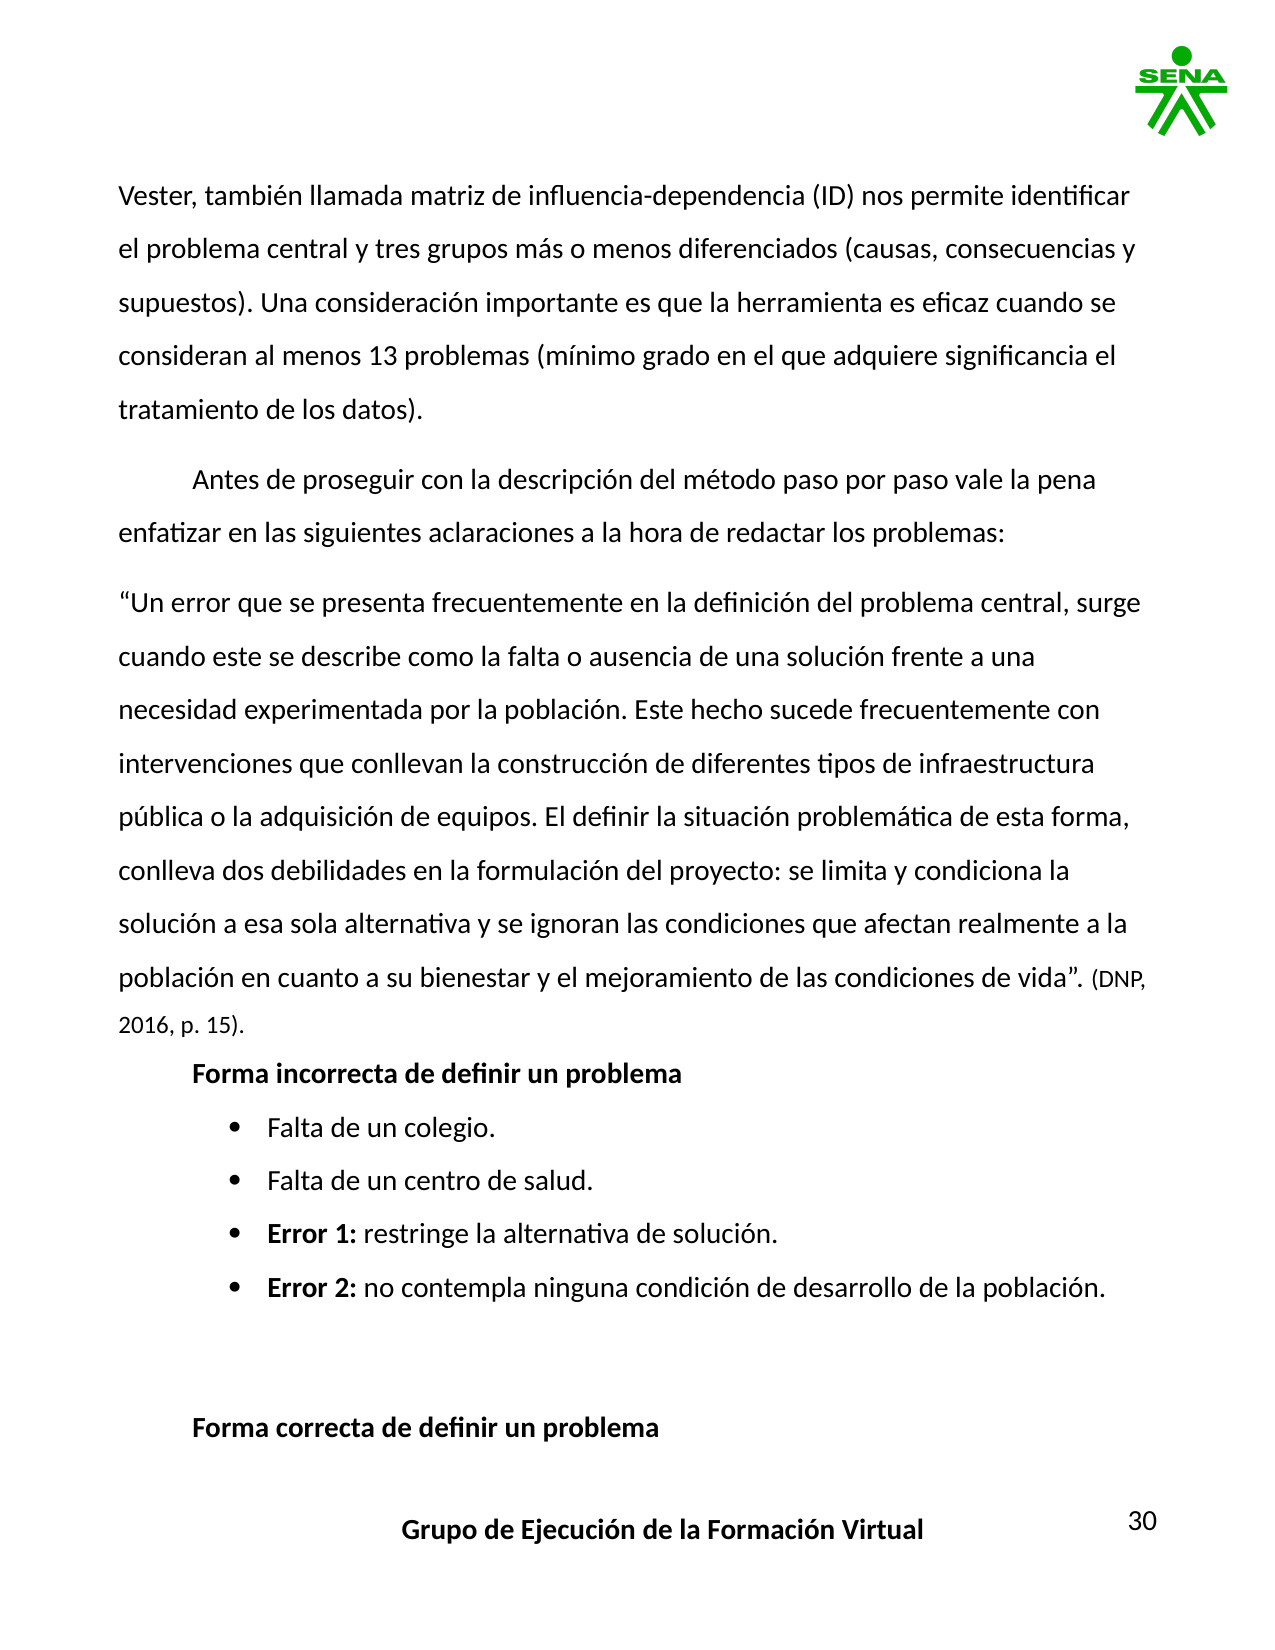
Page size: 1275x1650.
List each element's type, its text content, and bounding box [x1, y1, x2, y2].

list Error 1: restringe la alternativa de solución. [229, 1216, 1157, 1251]
list Error 2: no contempla ninguna condición de desarrollo de la población. [229, 1269, 1157, 1304]
picture [1135, 46, 1228, 136]
list “Un error que se presenta frecuentemente en la definición del problema central, surge cuando este se describe como la falta o ausencia de una solución frente a una necesidad experimentada por la población. Este hecho sucede frecuentemente con intervenciones que conllevan la construcción de diferentes tipos de infraestructura pública o la adquisición de equipos. El definir la situación problemática de esta forma, conlleva dos debilidades en la formulación del proyecto: se limita y condiciona la solución a esa sola alternativa y se ignoran las condiciones que afectan realmente a la población en cuanto a su bienestar y el mejoramiento de las condiciones de vida”. (DNP, 2016, p. 15). [118, 584, 1157, 1040]
list Falta de un centro de salud. [229, 1162, 1157, 1198]
list Forma incorrecta de definir un problema [192, 1055, 1157, 1091]
text Forma correcta de definir un problema [118, 1409, 1157, 1445]
list Falta de un colegio. [229, 1109, 1157, 1144]
text Antes de proseguir con la descripción del método paso por paso vale la pena enfatizar en las siguientes aclaraciones a la hora de redactar los problemas: [118, 461, 1157, 550]
